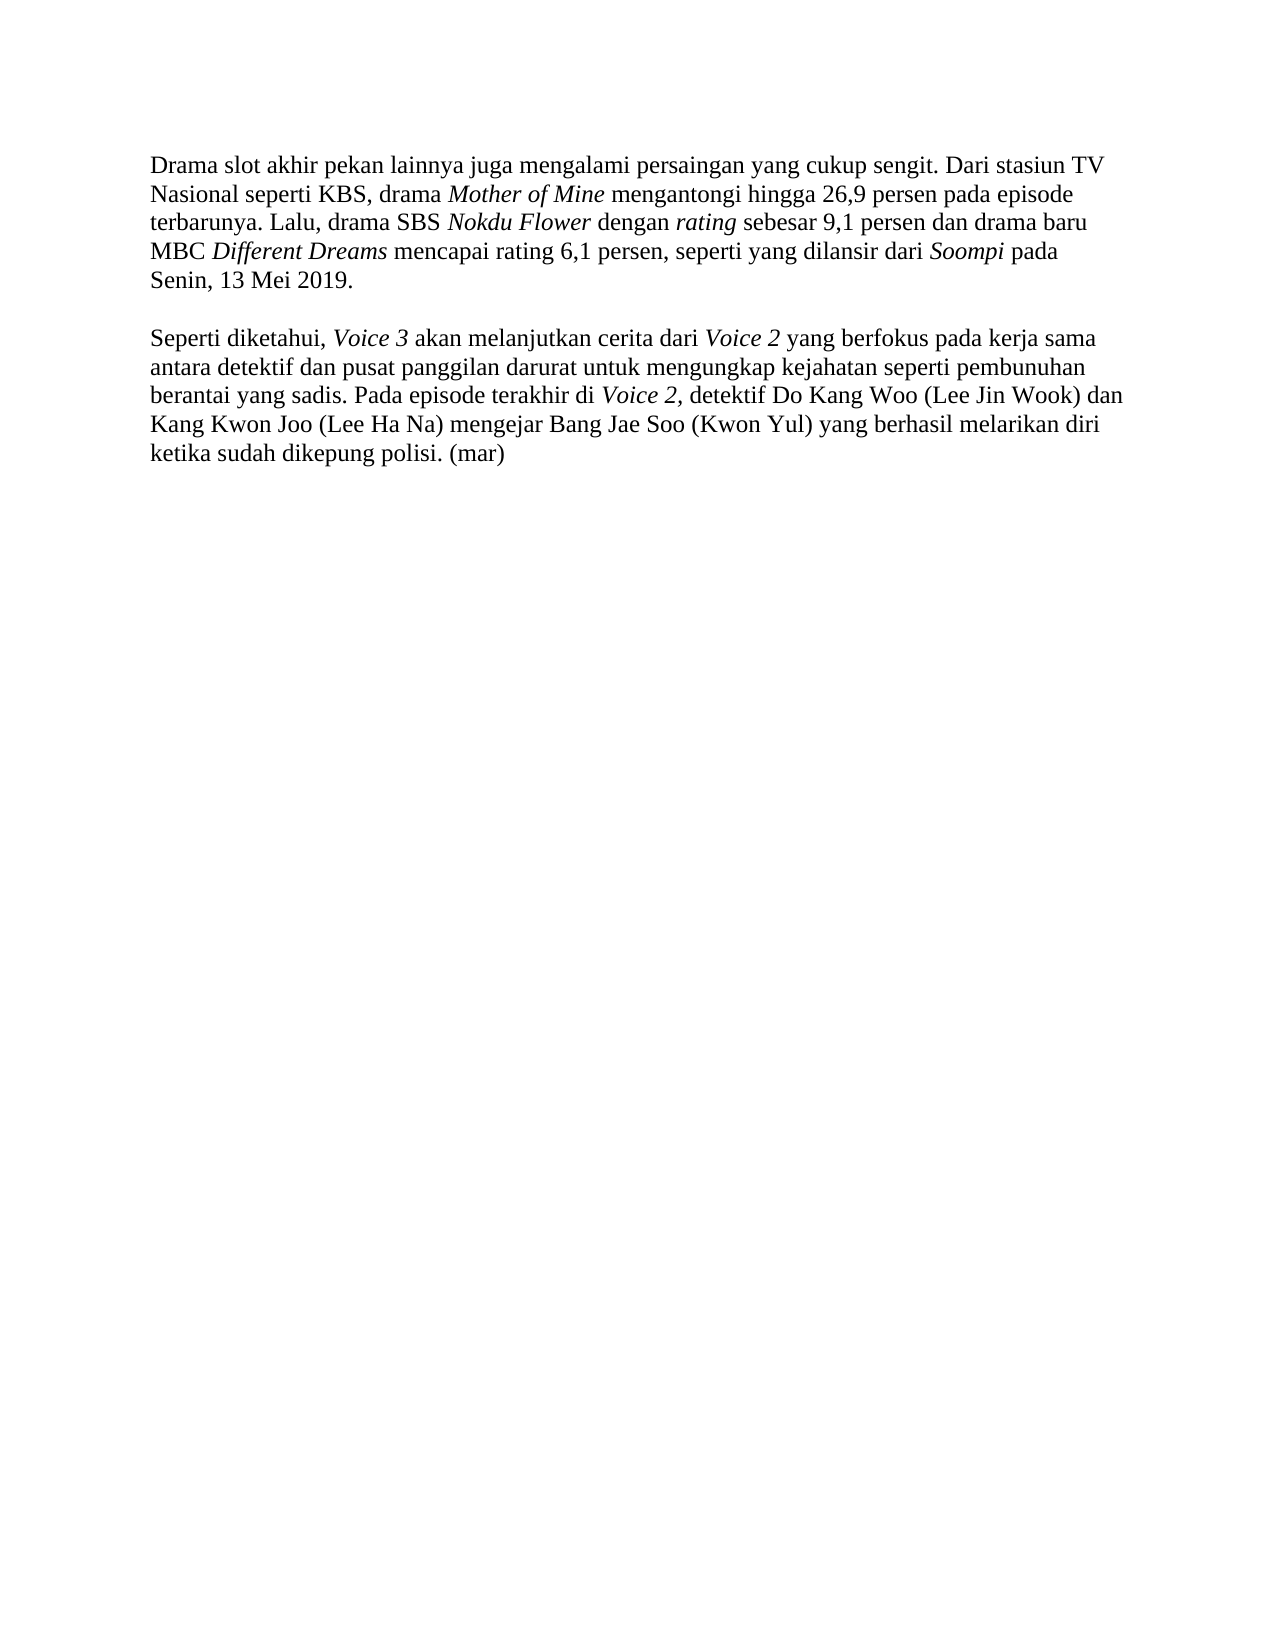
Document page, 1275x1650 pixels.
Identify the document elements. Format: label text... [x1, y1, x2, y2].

text Seperti diketahui, Voice 3 akan melanjutkan cerita dari Voice 2 yang berfokus pada kerja sama antara detektif dan pusat panggilan darurat untuk mengungkap kejahatan seperti pembunuhan berantai yang sadis. Pada episode terakhir di Voice 2, detektif Do Kang Woo (Lee Jin Wook) dan Kang Kwon Joo (Lee Ha Na) mengejar Bang Jae Soo (Kwon Yul) yang berhasil melarikan diri ketika sudah dikepung polisi. (mar) [150, 323, 1125, 467]
text Drama slot akhir pekan lainnya juga mengalami persaingan yang cukup sengit. Dari stasiun TV Nasional seperti KBS, drama Mother of Mine mengantongi hingga 26,9 persen pada episode terbarunya. Lalu, drama SBS Nokdu Flower dengan rating sebesar 9,1 persen dan drama baru MBC Different Dreams mencapai rating 6,1 persen, seperti yang dilansir dari Soompi pada Senin, 13 Mei 2019. [150, 150, 1125, 294]
